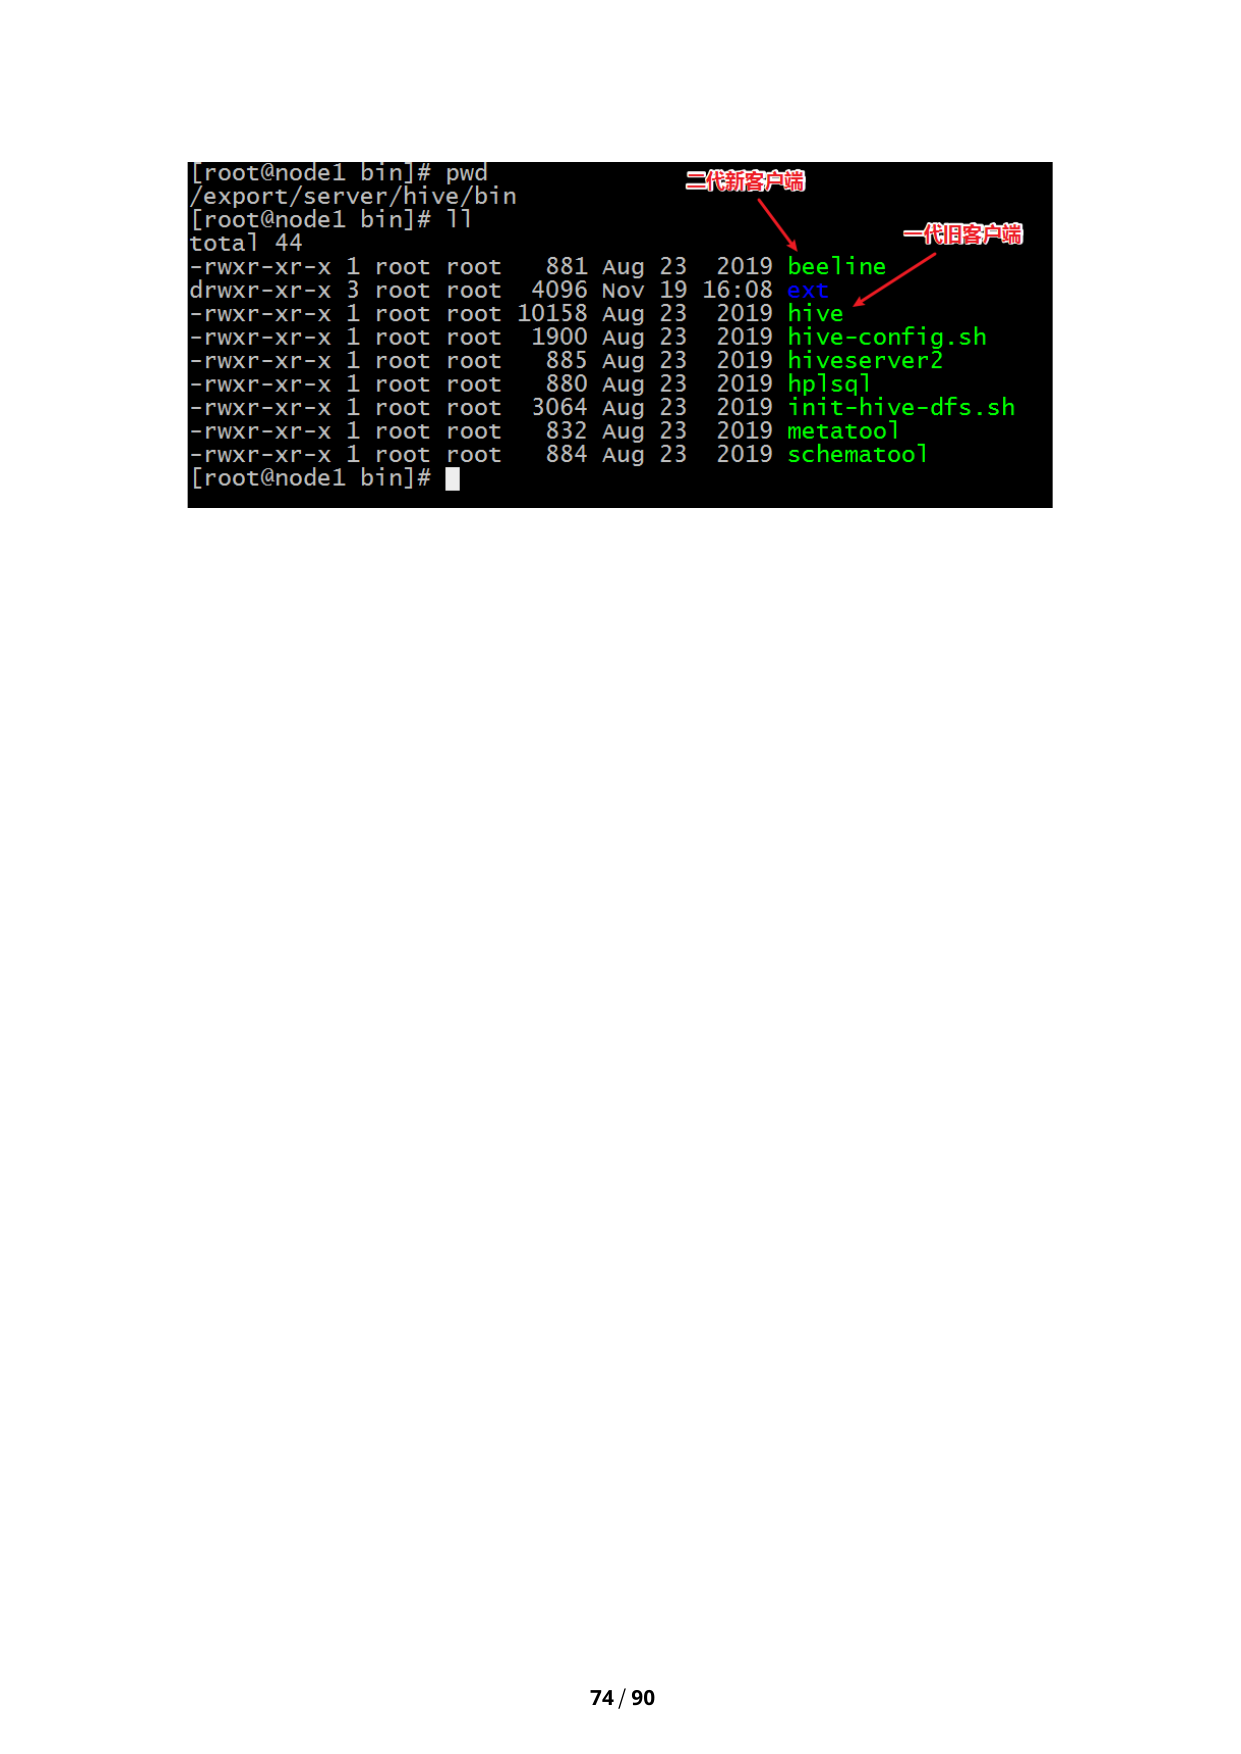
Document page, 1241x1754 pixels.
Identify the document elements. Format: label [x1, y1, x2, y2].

picture [187, 162, 1053, 508]
